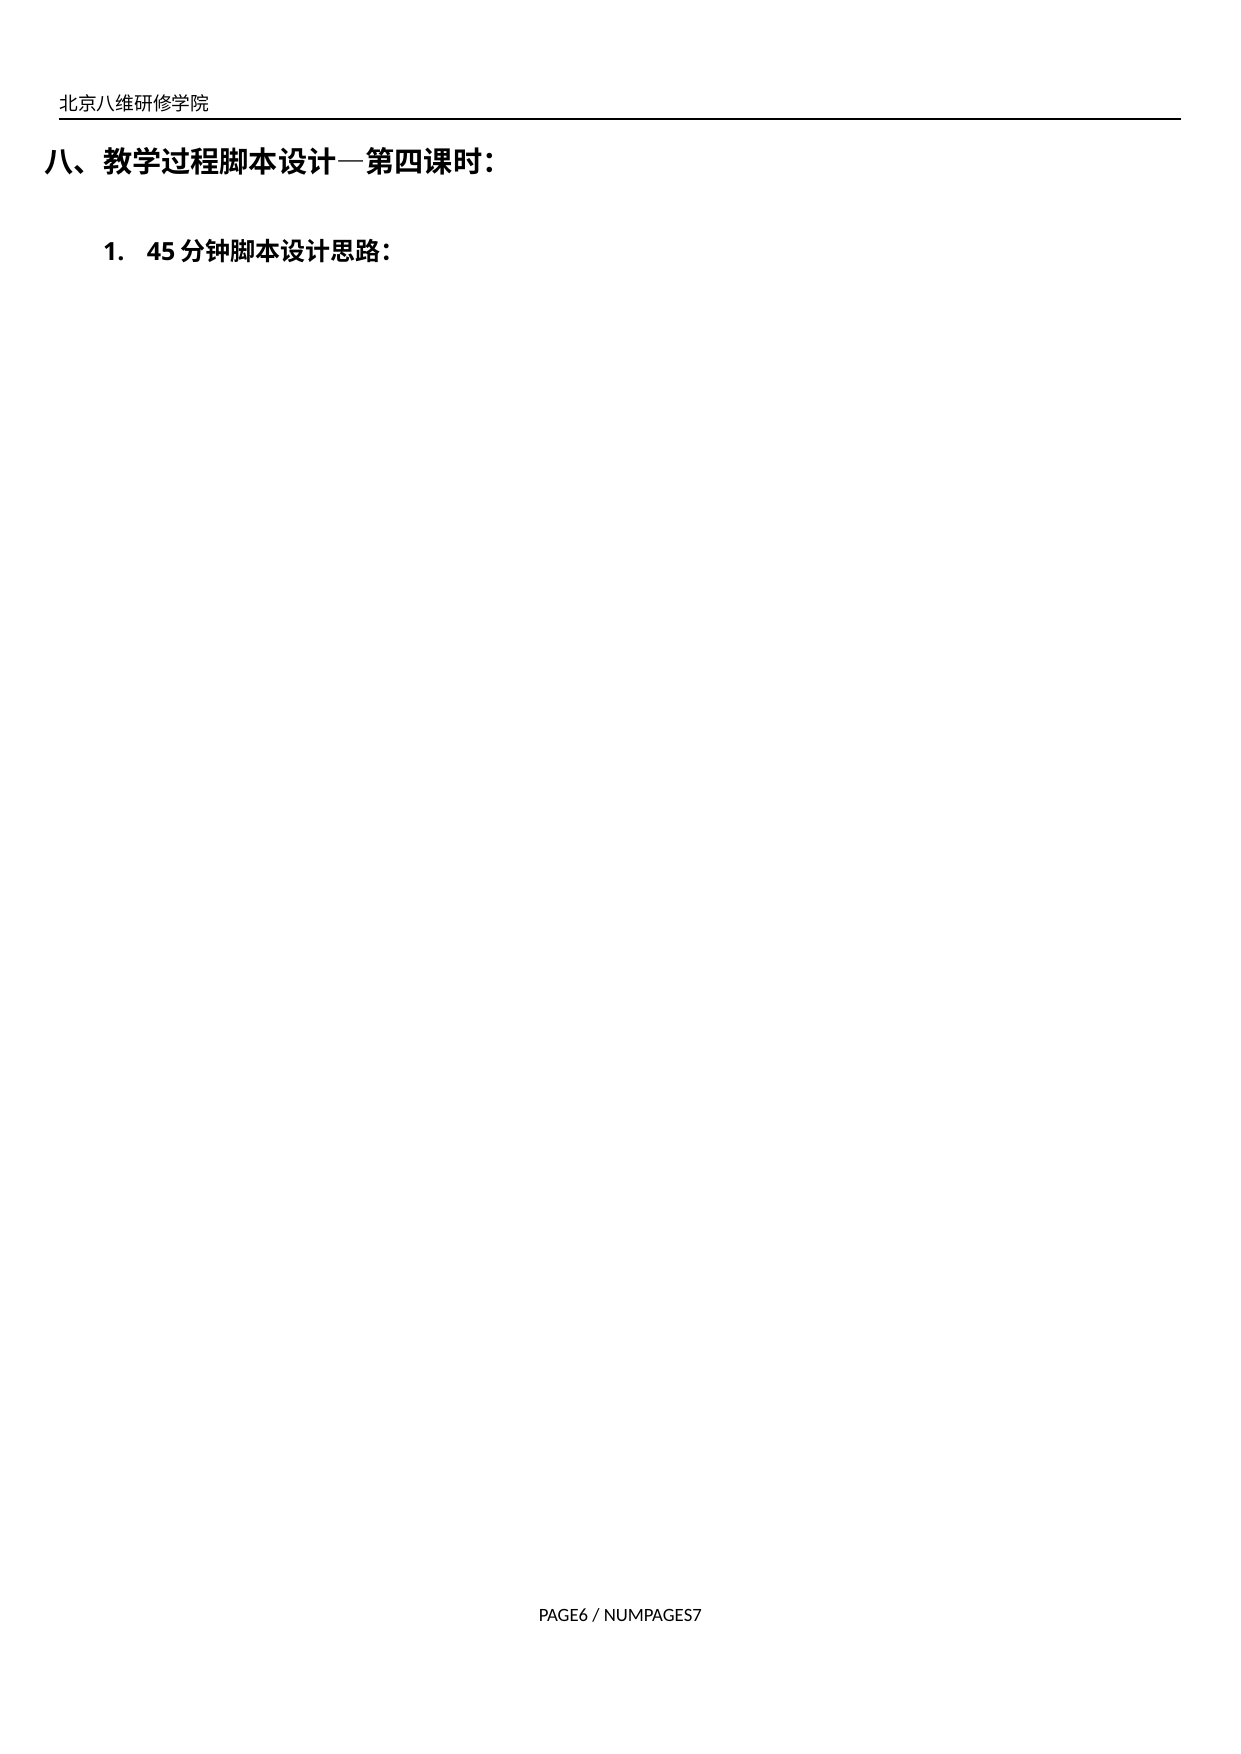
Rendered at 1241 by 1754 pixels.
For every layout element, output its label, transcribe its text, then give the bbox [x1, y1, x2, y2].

list 45分钟脚本设计思路： [103, 217, 1181, 282]
list 教学过程脚本设计—第四课时： [44, 127, 1181, 192]
